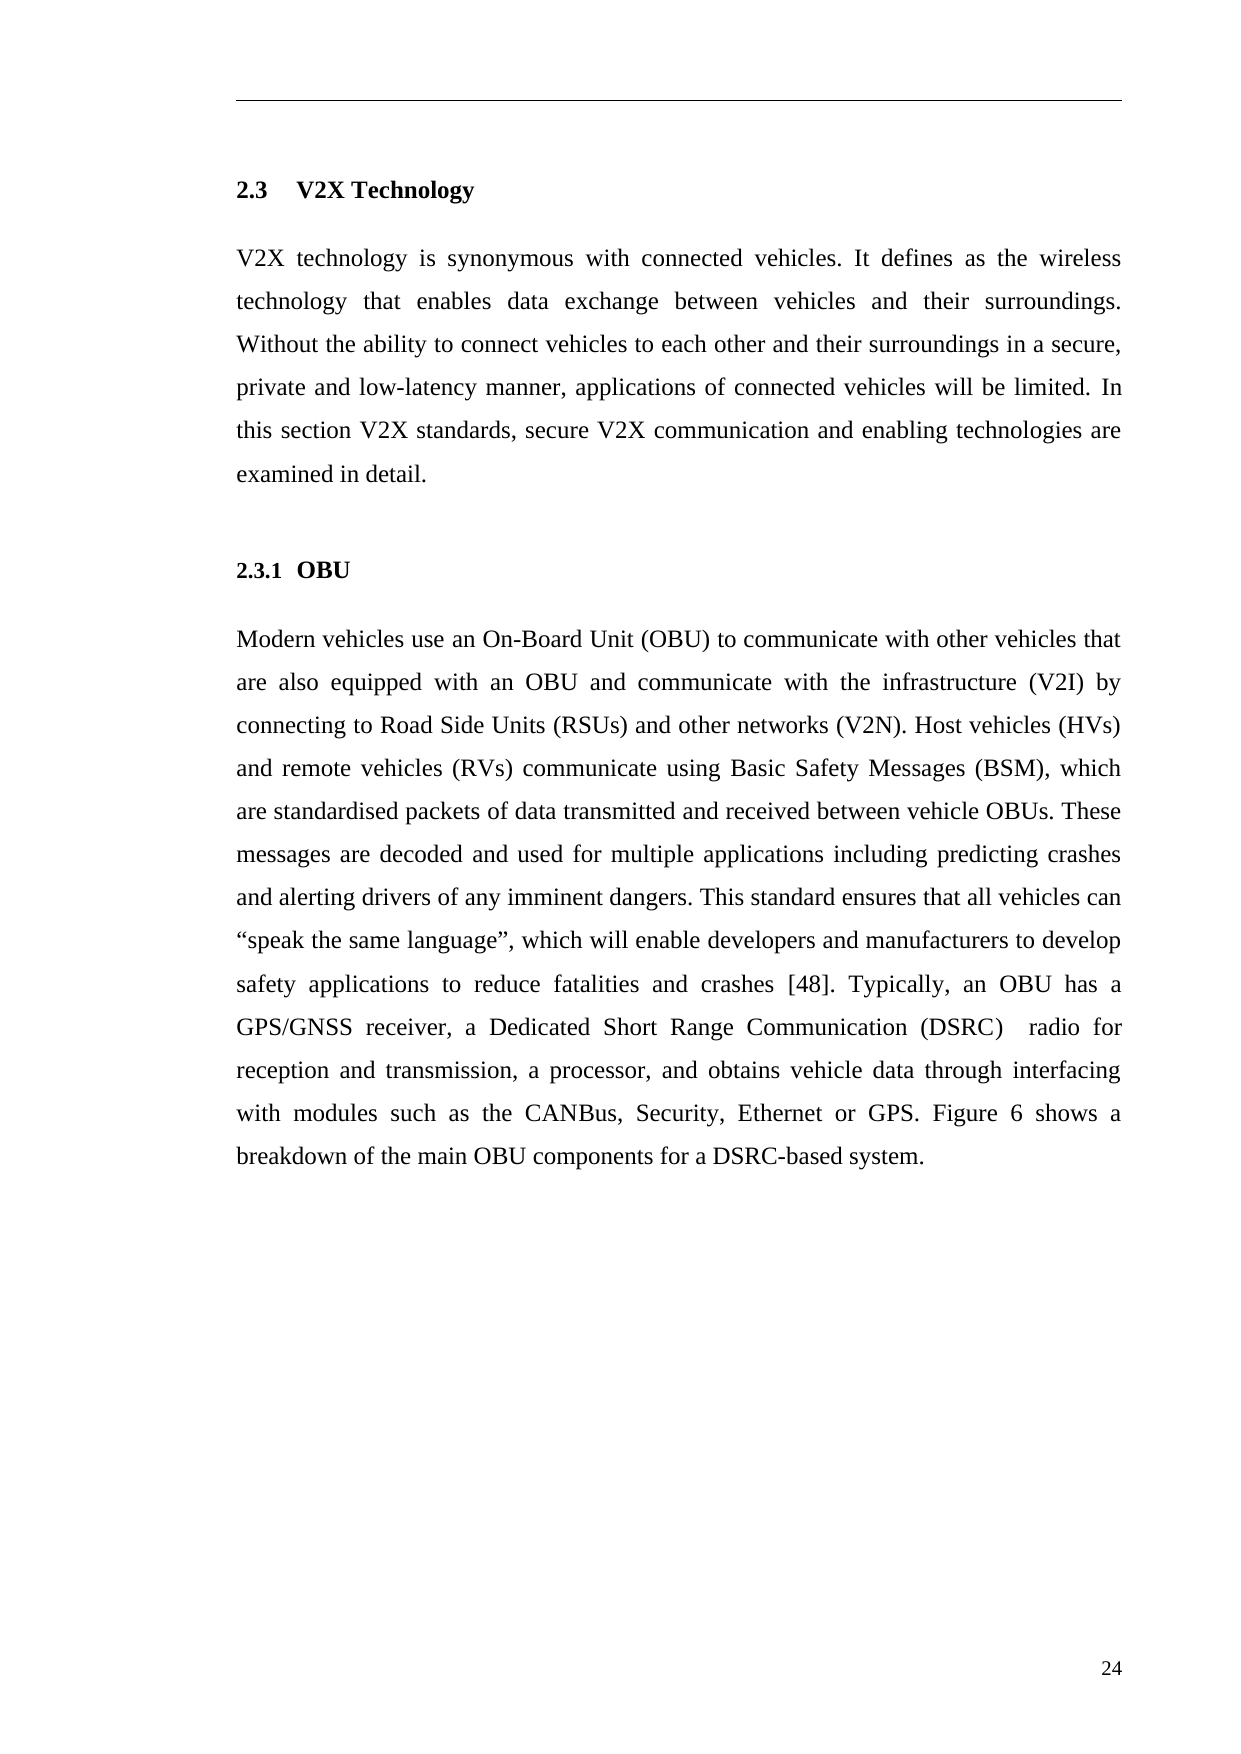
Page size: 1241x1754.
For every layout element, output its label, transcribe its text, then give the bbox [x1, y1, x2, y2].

text V2X technology is synonymous with connected vehicles. It defines as the wireless technology that enables data exchange between vehicles and their surroundings. Without the ability to connect vehicles to each other and their surroundings in a secure, private and low-latency manner, applications of connected vehicles will be limited. In this section V2X standards, secure V2X communication and enabling technologies are examined in detail. [236, 243, 1122, 487]
text Modern vehicles use an On-Board Unit (OBU) to communicate with other vehicles that are also equipped with an OBU and communicate with the infrastructure (V2I) by connecting to Road Side Units (RSUs) and other networks (V2N). Host vehicles (HVs) and remote vehicles (RVs) communicate using Basic Safety Messages (BSM), which are standardised packets of data transmitted and received between vehicle OBUs. These messages are decoded and used for multiple applications including predicting crashes and alerting drivers of any imminent dangers. This standard ensures that all vehicles can “speak the same language”, which will enable developers and manufacturers to develop safety applications to reduce fatalities and crashes [48]. Typically, an OBU has a GPS/GNSS receiver, a Dedicated Short Range Communication (DSRC) radio for reception and transmission, a processor, and obtains vehicle data through interfacing with modules such as the CANBus, Security, Ethernet or GPS. Figure 6 shows a breakdown of the main OBU components for a DSRC-based system. [236, 624, 1122, 1170]
subtitle OBU [236, 556, 1122, 584]
subtitle V2X Technology [236, 175, 1122, 204]
